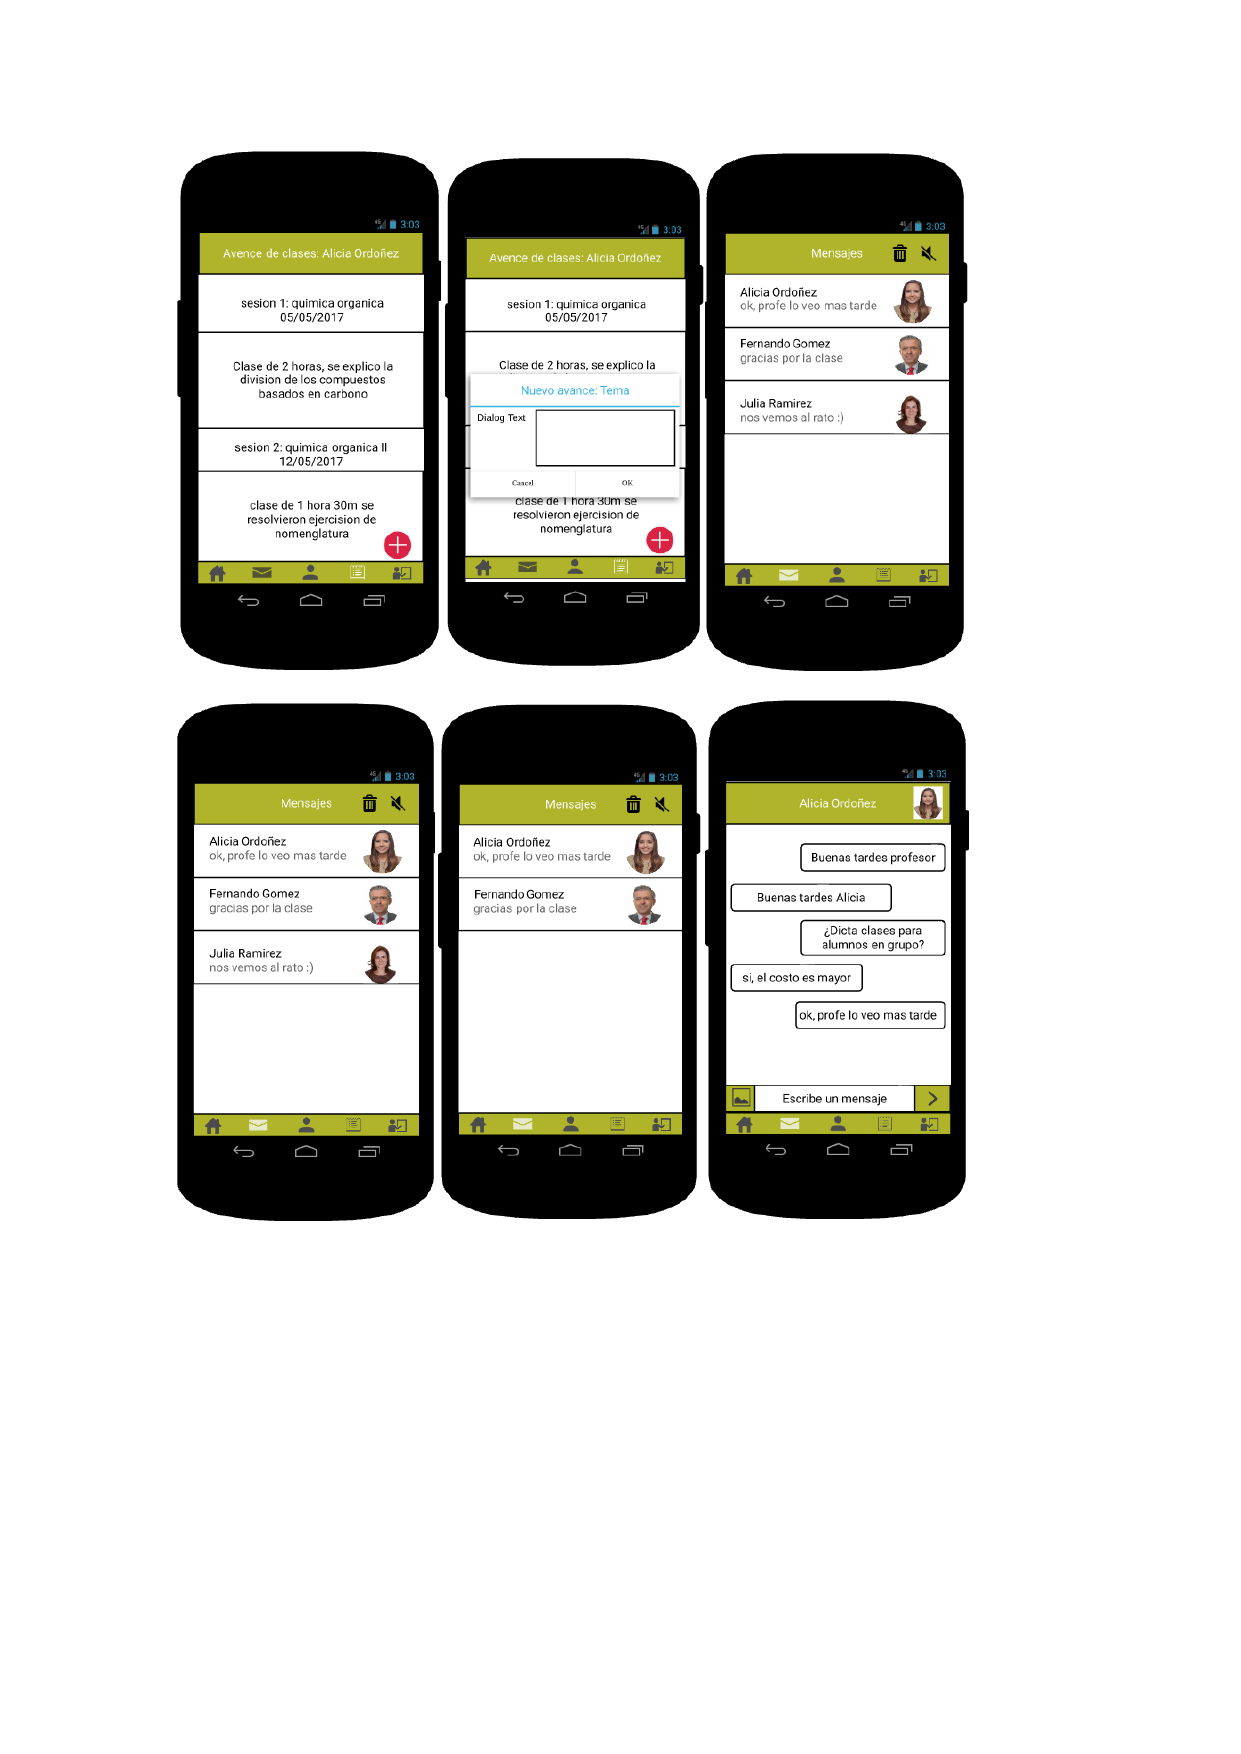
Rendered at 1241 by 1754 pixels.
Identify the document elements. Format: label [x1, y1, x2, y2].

picture [177, 147, 969, 673]
picture [177, 697, 970, 1223]
